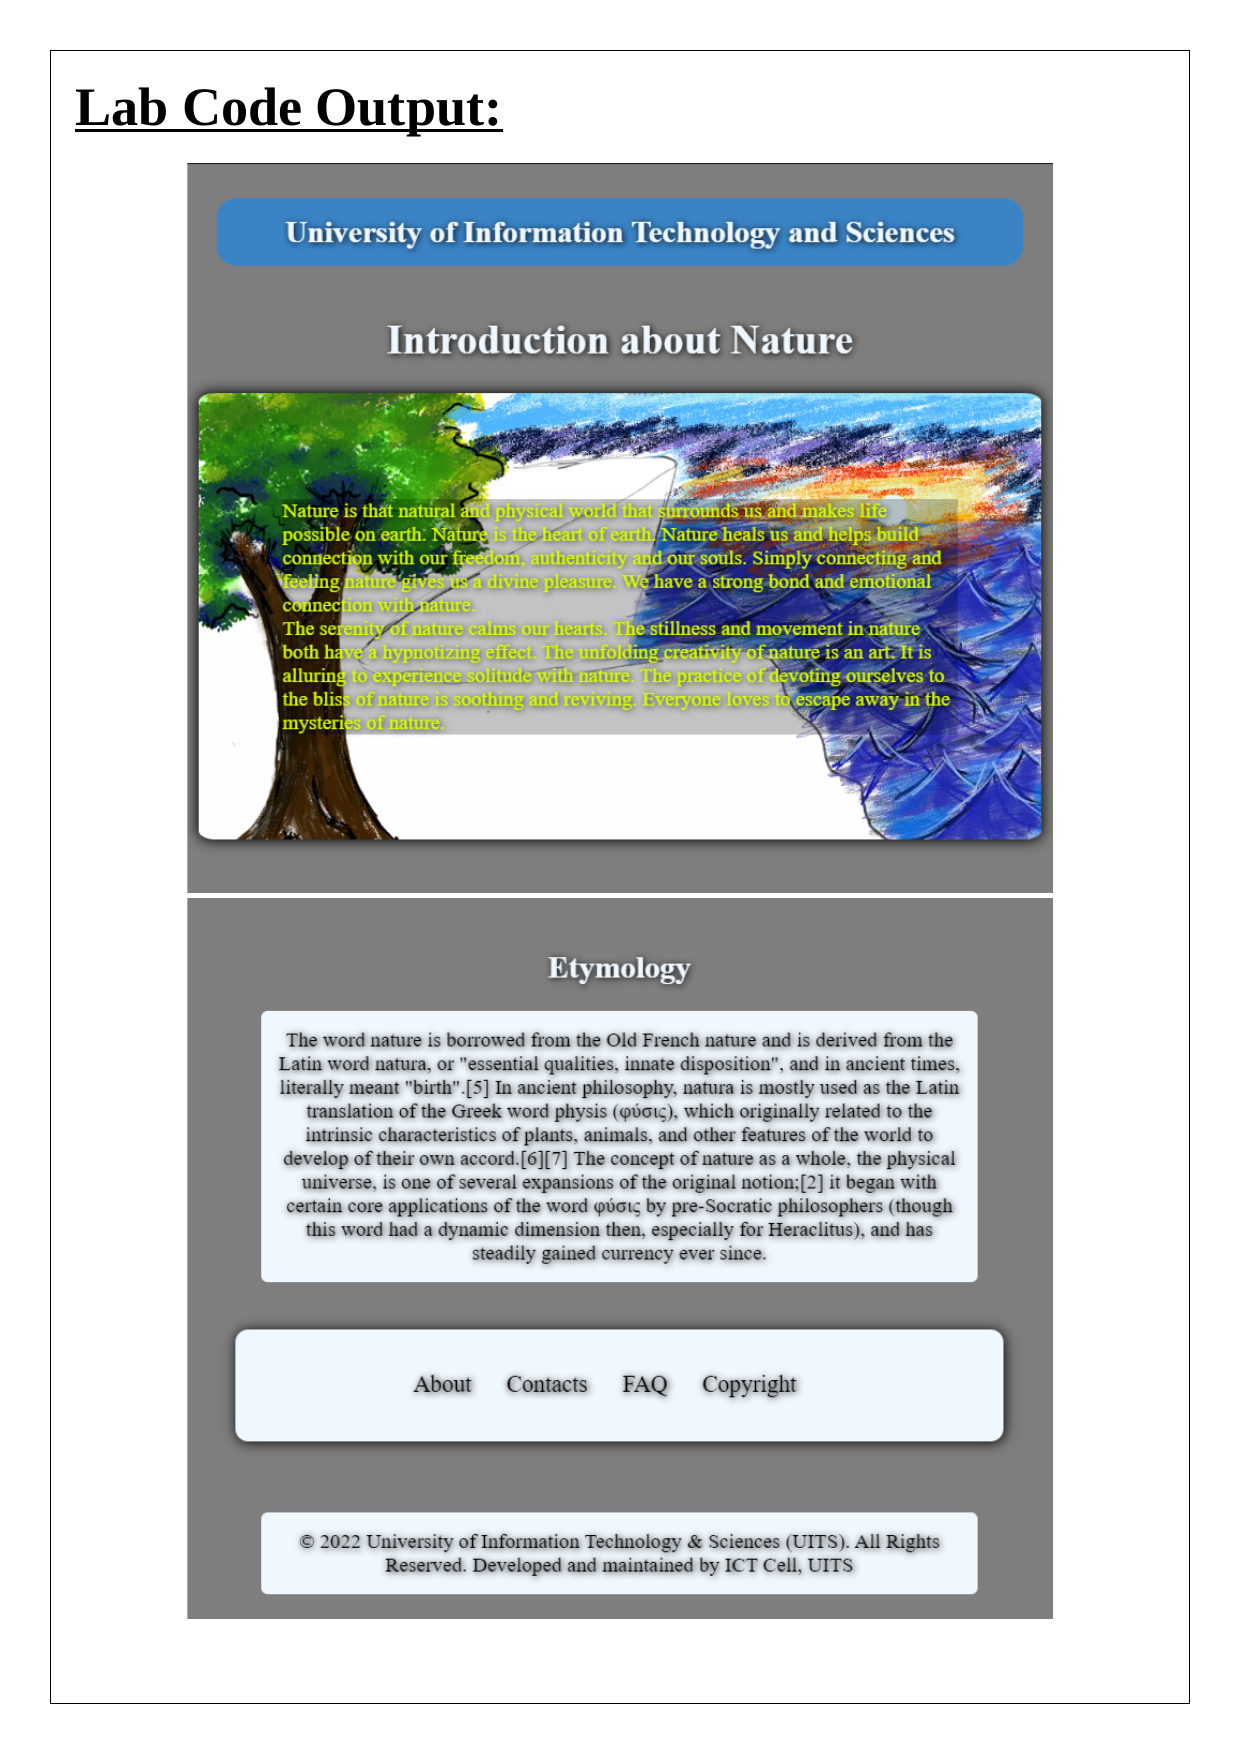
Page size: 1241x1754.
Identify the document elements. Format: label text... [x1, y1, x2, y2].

picture [187, 163, 1053, 893]
text Lab Code Output: [75, 75, 1165, 137]
picture [187, 898, 1053, 1619]
